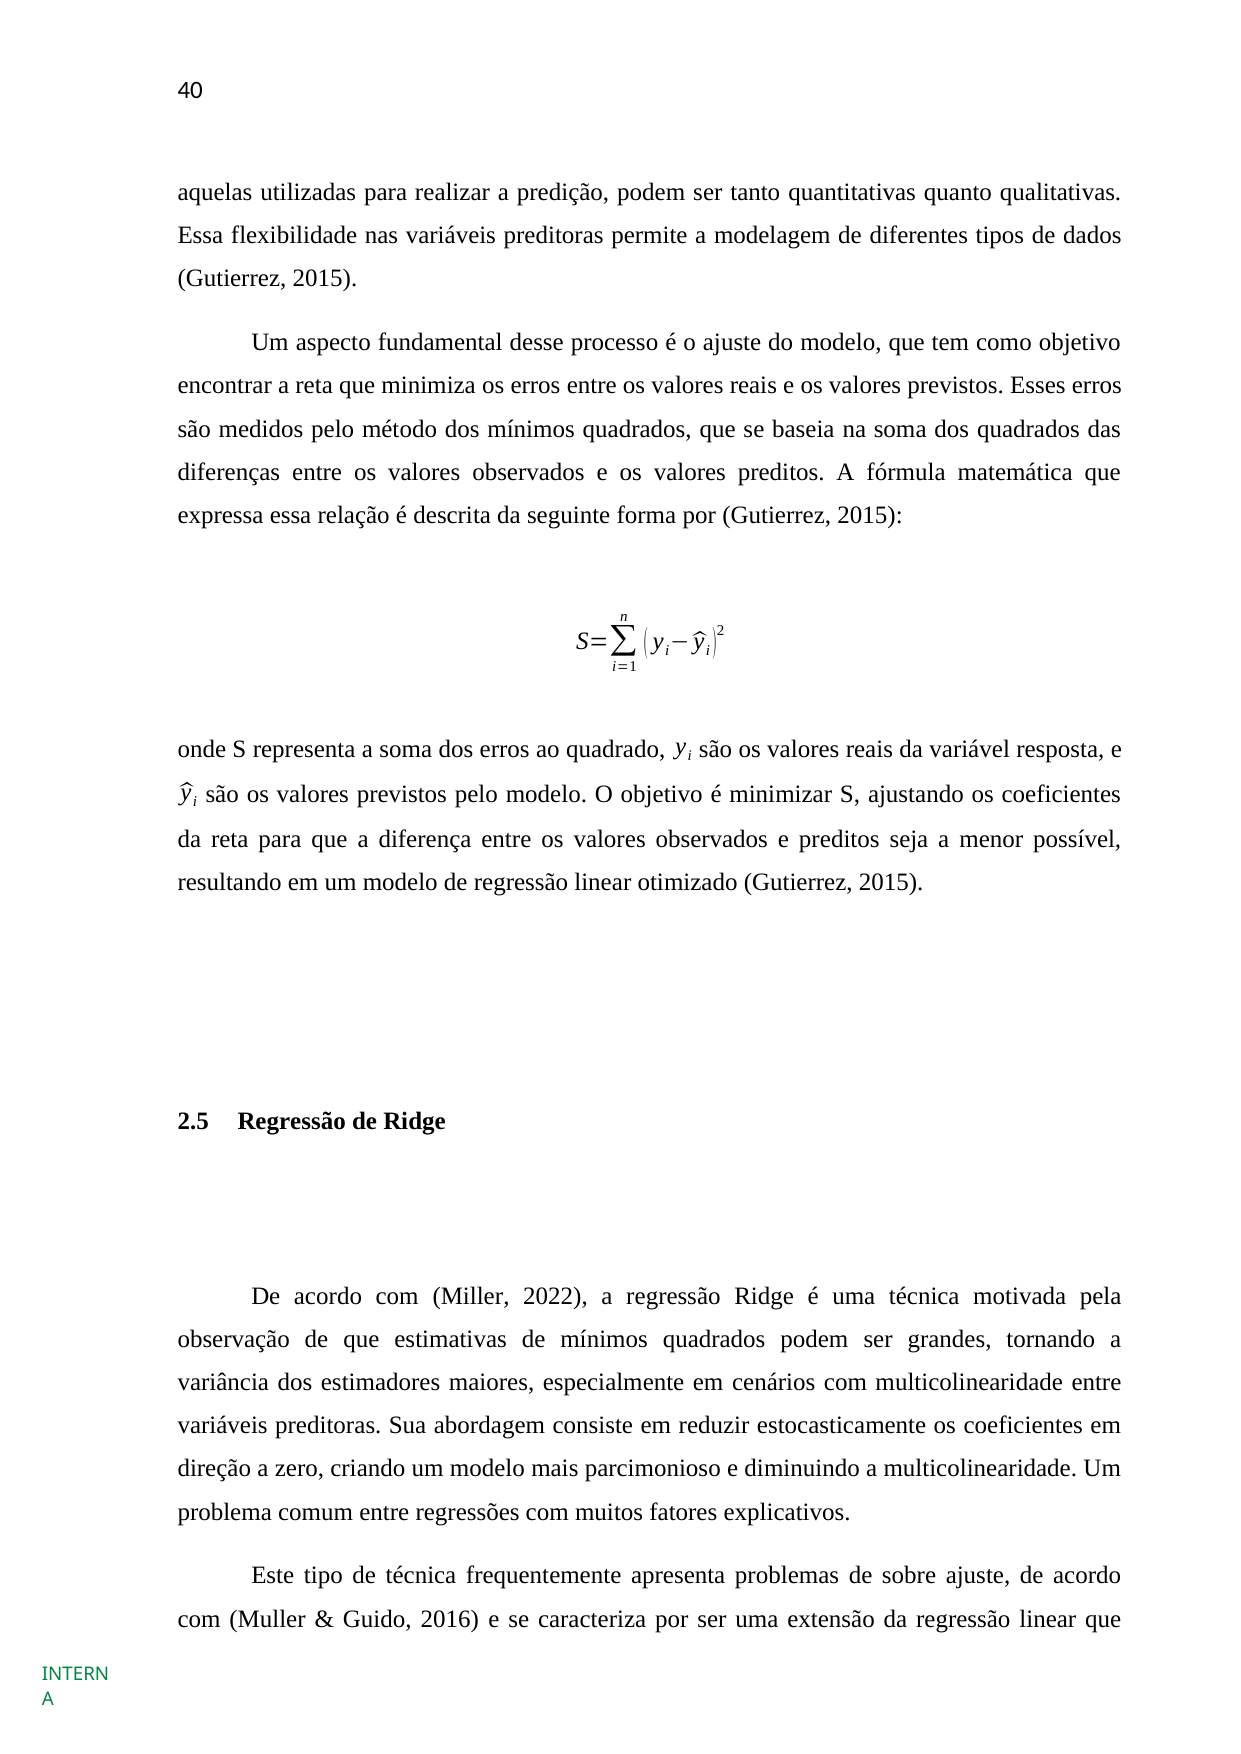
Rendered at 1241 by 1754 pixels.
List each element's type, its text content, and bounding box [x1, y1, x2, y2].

text onde S representa a soma dos erros ao quadrado, ​ são os valores reais da variável resposta, e são os valores previstos pelo modelo. O objetivo é minimizar S, ajustando os coeficientes da reta para que a diferença entre os valores observados e preditos seja a menor possível, resultando em um modelo de regressão linear otimizado (Gutierrez, 2015). [177, 733, 1122, 896]
subtitle Regressão de Ridge [177, 1106, 1122, 1135]
text Um aspecto fundamental desse processo é o ajuste do modelo, que tem como objetivo encontrar a reta que minimiza os erros entre os valores reais e os valores previstos. Esses erros são medidos pelo método dos mínimos quadrados, que se baseia na soma dos quadrados das diferenças entre os valores observados e os valores preditos. A fórmula matemática que expressa essa relação é descrita da seguinte forma por : [177, 327, 1122, 529]
text De acordo com , a regressão Ridge é uma técnica motivada pela observação de que estimativas de mínimos quadrados podem ser grandes, tornando a variância dos estimadores maiores, especialmente em cenários com multicolinearidade entre variáveis preditoras. Sua abordagem consiste em reduzir estocasticamente os coeficientes em direção a zero, criando um modelo mais parcimonioso e diminuindo a multicolinearidade. Um problema comum entre regressões com muitos fatores explicativos. [177, 1281, 1122, 1525]
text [177, 1561, 1122, 1632]
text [177, 177, 1122, 292]
